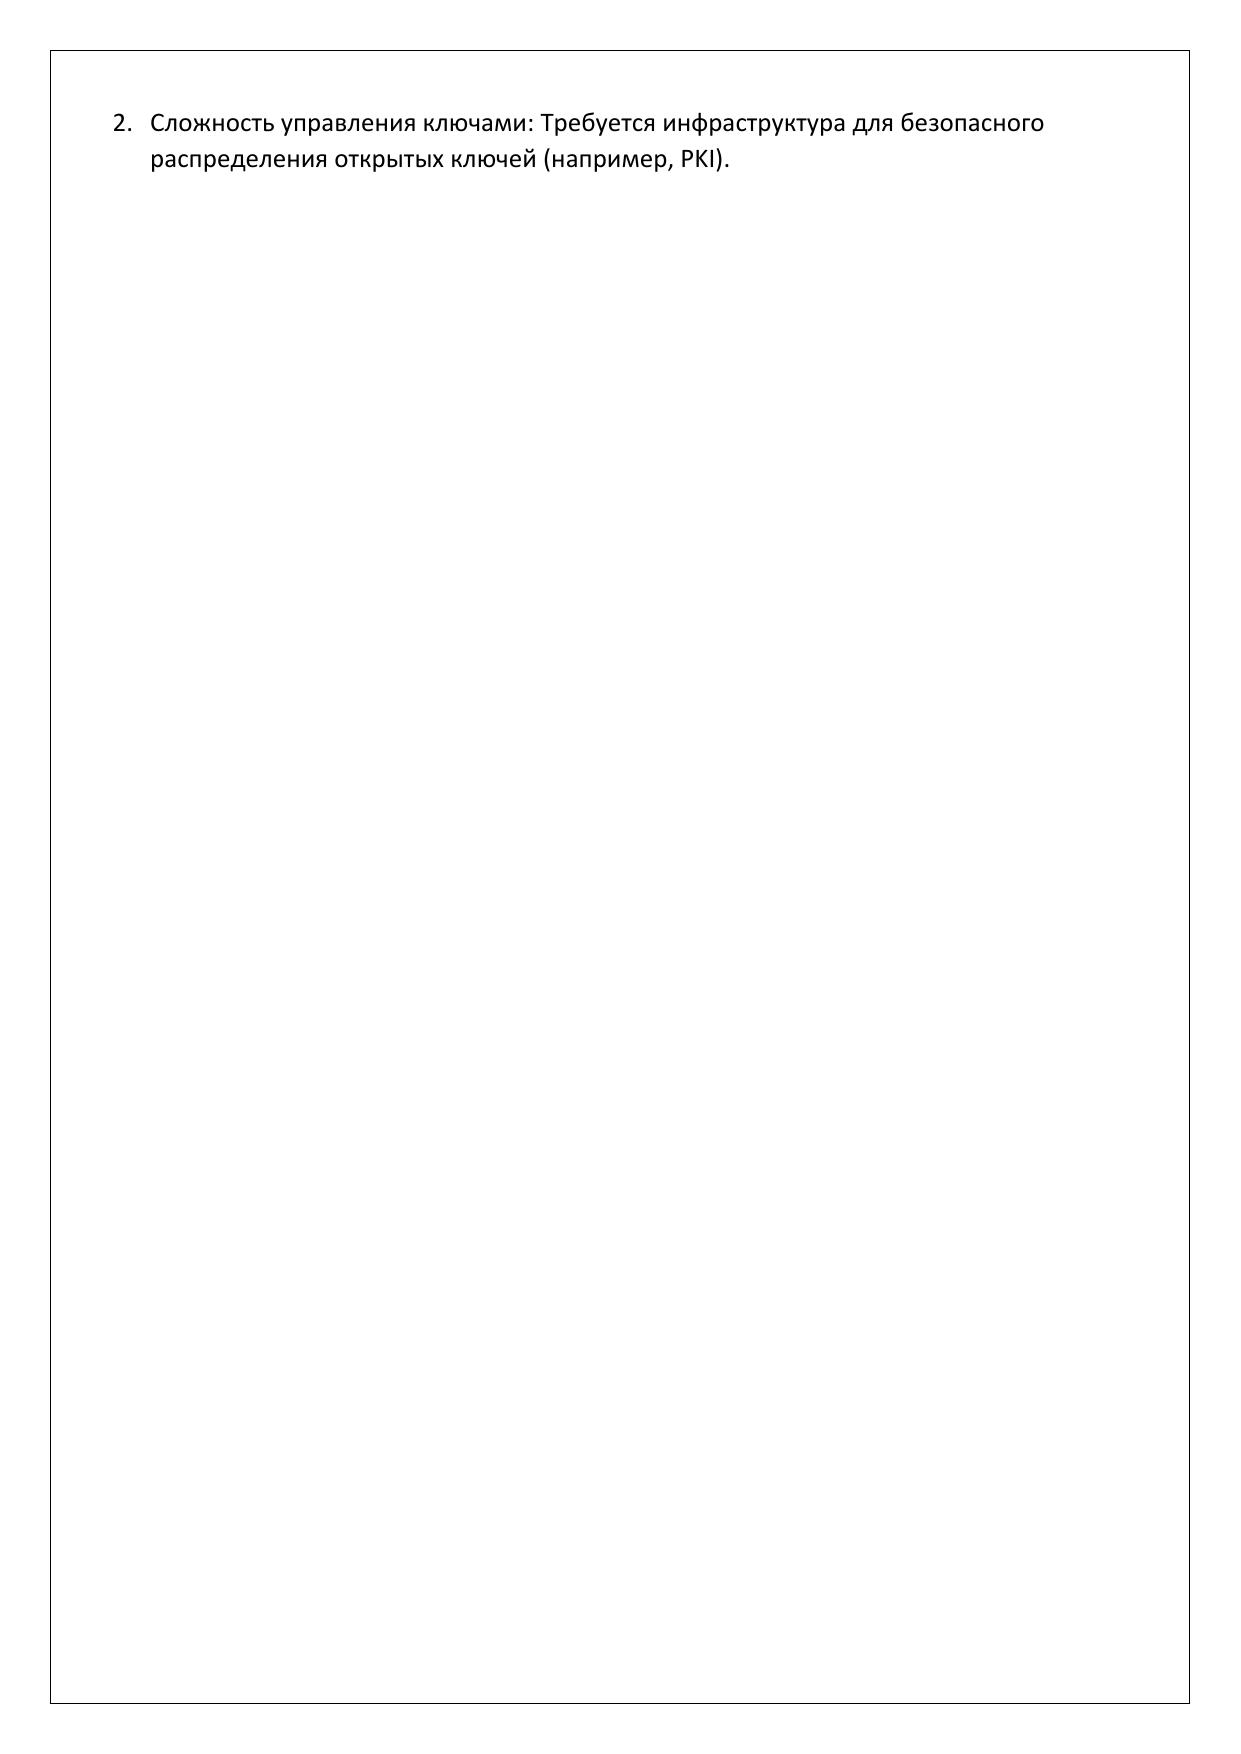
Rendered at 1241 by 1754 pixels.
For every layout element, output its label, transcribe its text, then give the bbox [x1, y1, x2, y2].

list Сложность управления ключами: Требуется инфраструктура для безопасного распределения открытых ключей (например, PKI). [112, 105, 1165, 174]
